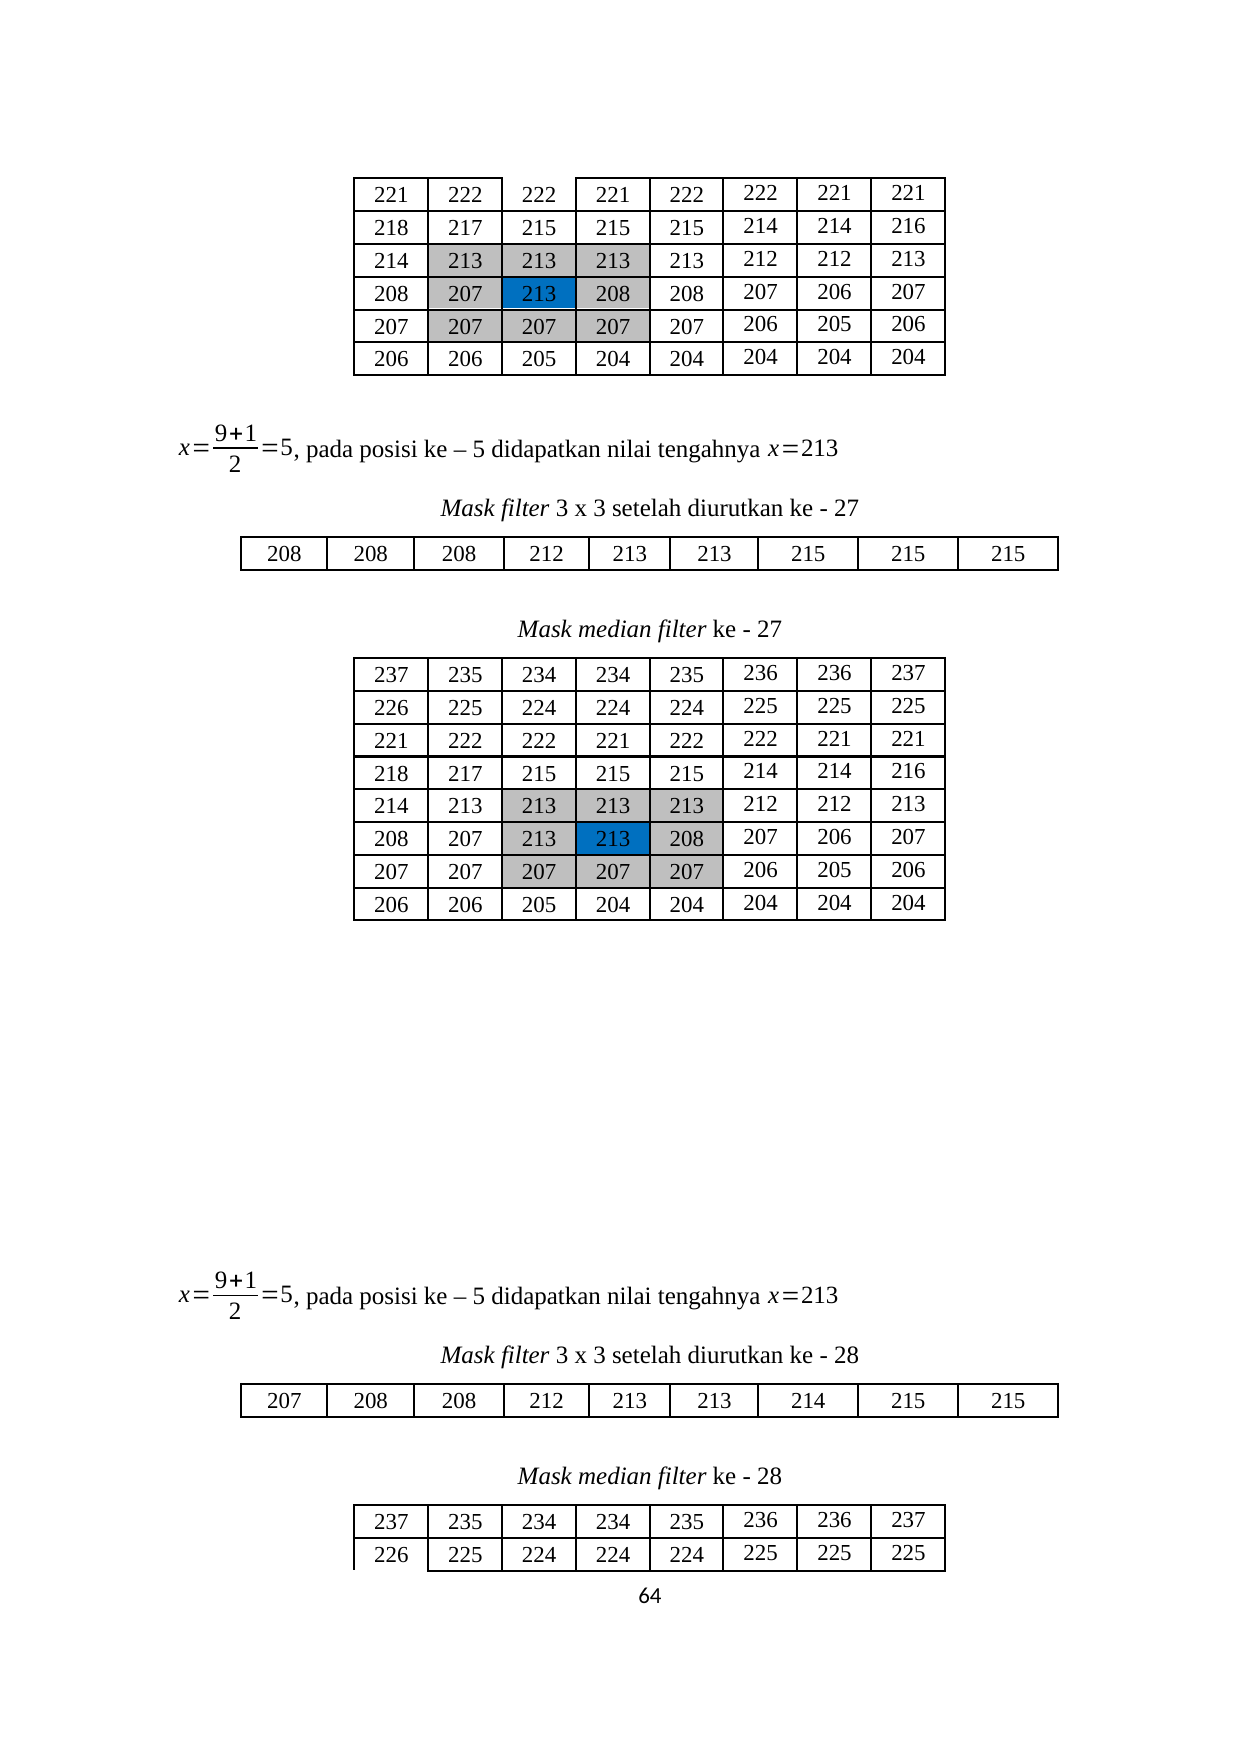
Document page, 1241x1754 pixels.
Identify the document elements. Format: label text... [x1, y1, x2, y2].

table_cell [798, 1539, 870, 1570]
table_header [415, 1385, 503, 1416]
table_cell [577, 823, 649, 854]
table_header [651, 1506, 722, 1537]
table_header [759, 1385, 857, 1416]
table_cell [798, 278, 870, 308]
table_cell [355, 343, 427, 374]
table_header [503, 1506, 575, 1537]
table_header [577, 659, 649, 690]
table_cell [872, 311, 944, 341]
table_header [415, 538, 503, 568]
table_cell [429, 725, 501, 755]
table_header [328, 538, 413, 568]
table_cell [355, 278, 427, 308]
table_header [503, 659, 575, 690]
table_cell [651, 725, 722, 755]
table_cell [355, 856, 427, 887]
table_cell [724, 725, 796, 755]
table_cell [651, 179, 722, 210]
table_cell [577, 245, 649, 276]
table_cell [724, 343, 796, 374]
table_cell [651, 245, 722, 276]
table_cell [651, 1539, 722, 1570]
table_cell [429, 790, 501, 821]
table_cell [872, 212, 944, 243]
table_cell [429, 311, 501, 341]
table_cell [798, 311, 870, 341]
text Mask median filter ke - 28 [177, 1461, 1122, 1490]
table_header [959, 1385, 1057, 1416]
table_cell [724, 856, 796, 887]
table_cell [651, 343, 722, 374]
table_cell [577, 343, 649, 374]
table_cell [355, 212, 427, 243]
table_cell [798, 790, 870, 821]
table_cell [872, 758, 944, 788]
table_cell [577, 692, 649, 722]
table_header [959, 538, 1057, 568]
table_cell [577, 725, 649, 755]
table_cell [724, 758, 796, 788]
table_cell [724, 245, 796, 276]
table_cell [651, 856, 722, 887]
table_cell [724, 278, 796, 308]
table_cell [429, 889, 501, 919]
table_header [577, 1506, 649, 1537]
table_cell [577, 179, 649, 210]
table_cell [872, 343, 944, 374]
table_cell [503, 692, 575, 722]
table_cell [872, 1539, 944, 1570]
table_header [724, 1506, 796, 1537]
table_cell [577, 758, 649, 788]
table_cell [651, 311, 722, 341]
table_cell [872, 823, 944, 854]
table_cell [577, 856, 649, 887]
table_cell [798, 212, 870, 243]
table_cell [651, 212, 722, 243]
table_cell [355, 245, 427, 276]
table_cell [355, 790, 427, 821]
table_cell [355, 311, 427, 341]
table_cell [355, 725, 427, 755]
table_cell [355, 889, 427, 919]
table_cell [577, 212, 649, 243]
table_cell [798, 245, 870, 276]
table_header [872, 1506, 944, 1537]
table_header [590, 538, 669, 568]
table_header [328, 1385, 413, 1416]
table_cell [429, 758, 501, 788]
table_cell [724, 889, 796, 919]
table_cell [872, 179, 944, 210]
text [177, 419, 1122, 478]
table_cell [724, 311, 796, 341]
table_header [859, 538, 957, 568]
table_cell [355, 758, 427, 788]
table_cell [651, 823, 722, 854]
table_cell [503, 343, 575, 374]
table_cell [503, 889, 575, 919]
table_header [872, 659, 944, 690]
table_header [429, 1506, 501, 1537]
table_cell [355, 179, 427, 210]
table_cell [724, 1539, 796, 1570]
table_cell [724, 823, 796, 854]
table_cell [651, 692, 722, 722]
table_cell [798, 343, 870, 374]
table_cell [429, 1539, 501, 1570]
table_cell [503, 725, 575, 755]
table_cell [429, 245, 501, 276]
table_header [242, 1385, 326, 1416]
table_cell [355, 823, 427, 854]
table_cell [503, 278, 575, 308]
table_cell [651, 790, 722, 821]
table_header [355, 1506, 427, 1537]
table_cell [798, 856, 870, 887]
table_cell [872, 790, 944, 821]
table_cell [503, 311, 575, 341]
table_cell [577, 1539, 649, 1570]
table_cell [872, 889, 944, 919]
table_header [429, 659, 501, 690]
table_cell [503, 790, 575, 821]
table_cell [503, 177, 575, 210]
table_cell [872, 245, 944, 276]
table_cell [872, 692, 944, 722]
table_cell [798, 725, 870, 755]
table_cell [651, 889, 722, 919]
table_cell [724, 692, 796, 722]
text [177, 1266, 1122, 1325]
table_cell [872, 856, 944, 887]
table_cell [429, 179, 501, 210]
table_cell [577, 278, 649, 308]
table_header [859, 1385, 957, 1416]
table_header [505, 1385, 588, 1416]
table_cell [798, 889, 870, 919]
text Mask median filter ke - 27 [177, 614, 1122, 642]
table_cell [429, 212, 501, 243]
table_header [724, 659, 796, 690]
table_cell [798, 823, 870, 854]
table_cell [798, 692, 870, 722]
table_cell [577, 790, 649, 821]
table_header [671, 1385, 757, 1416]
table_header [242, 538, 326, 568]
text Mask filter 3 x 3 setelah diurutkan ke - 28 [177, 1340, 1122, 1368]
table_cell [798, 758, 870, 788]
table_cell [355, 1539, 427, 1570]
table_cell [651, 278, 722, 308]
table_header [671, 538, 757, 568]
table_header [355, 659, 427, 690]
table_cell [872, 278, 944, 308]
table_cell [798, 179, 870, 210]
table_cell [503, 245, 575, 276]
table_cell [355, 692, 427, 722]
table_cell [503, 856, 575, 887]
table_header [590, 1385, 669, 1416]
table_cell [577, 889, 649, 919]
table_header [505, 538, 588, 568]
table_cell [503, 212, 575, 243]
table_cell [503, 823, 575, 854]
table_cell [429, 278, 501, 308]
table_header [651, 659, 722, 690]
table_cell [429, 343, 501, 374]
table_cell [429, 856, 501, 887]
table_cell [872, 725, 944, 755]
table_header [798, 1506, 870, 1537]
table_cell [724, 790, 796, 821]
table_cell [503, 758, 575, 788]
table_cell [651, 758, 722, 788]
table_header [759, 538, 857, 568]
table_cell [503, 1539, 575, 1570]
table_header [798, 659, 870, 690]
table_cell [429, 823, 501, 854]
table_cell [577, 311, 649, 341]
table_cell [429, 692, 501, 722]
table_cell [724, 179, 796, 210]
text Mask filter 3 x 3 setelah diurutkan ke - 27 [177, 493, 1122, 521]
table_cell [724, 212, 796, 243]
